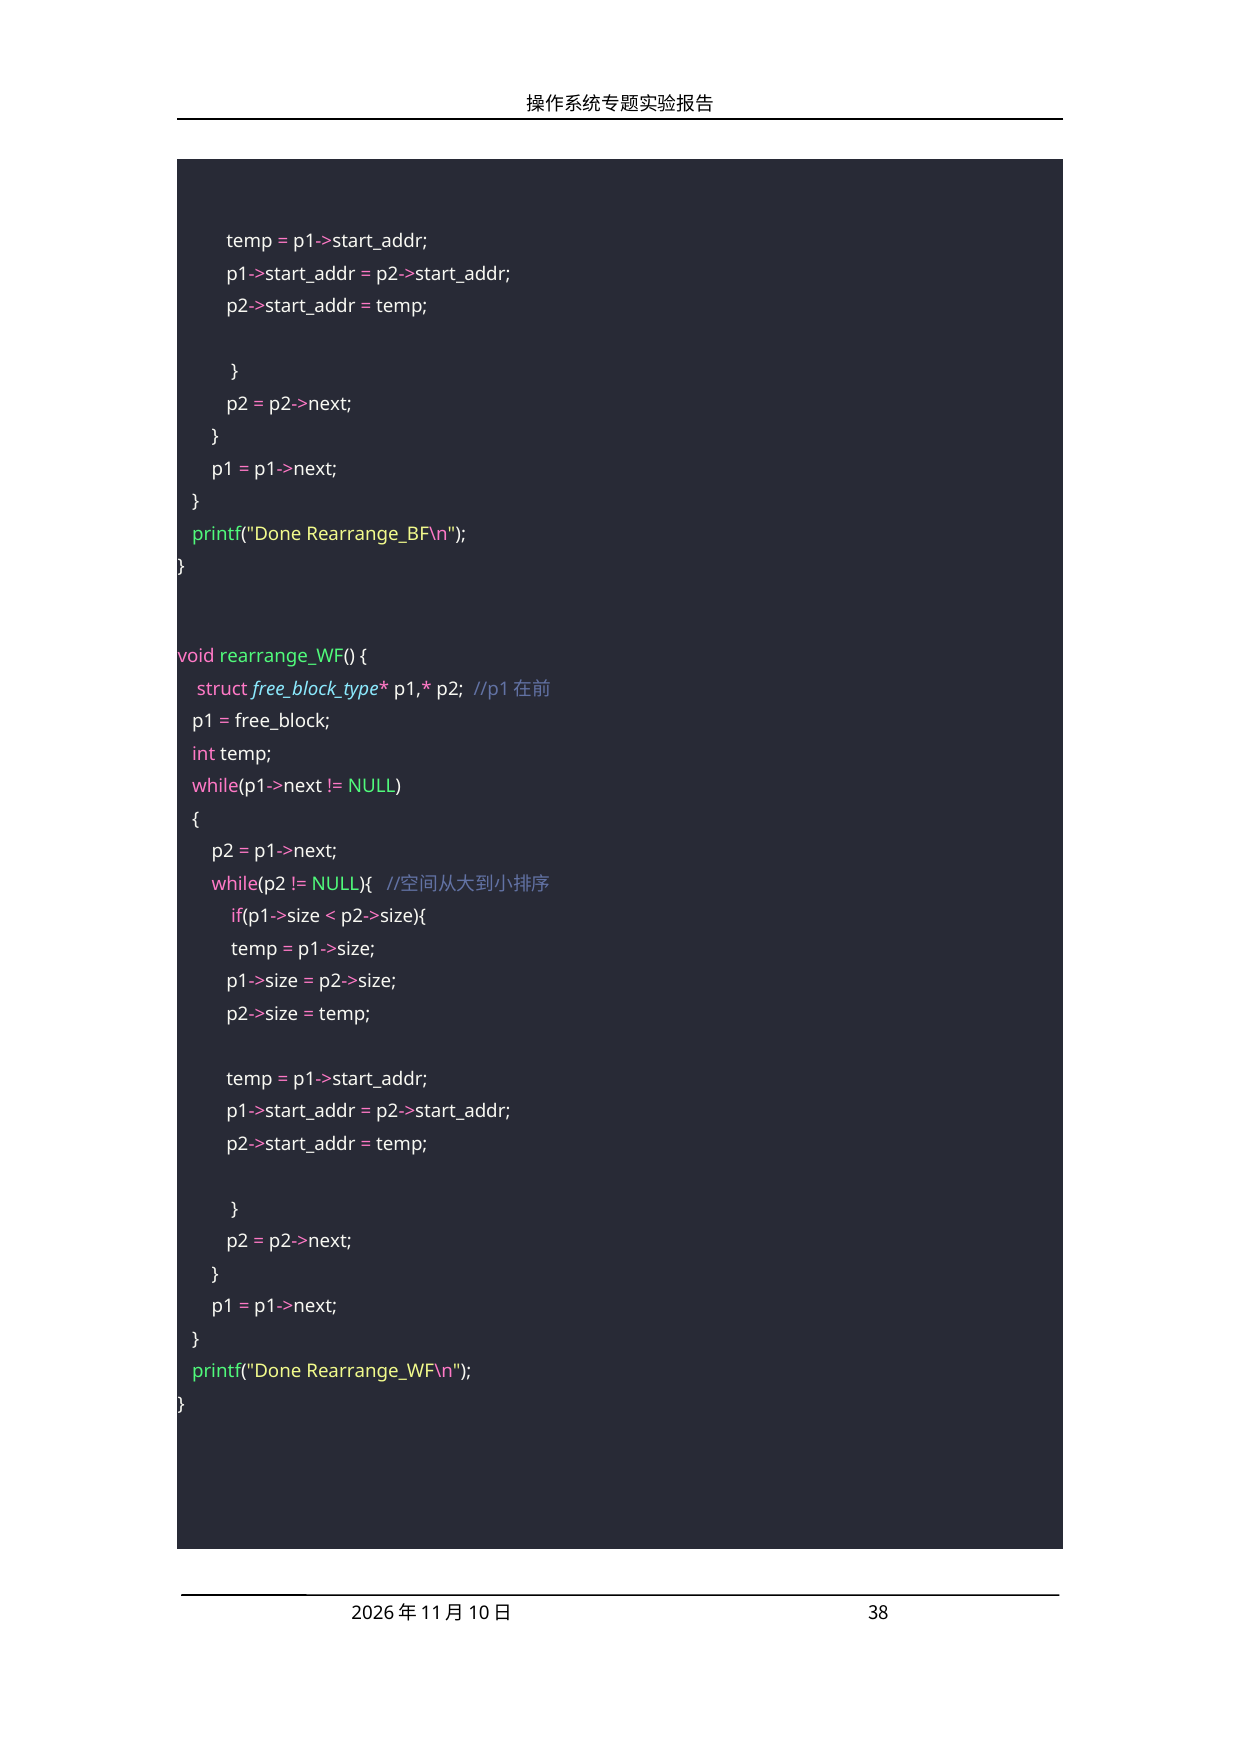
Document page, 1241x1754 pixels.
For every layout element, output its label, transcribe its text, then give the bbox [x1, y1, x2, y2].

text printf("Done Rearrange_WF\n"); [177, 1354, 1063, 1386]
text p2->start_addr = temp; [177, 289, 1063, 321]
text p1 = free_block; [177, 704, 1063, 736]
text { [177, 801, 1063, 834]
text while(p2 != NULL){ //空间从大到小排序 [177, 866, 1063, 899]
text temp = p1->start_addr; [177, 1061, 1063, 1094]
text p2 = p1->next; [177, 834, 1063, 866]
text p1->start_addr = p2->start_addr; [177, 256, 1063, 289]
text } [177, 549, 1063, 581]
text } [177, 354, 1063, 386]
text } [177, 419, 1063, 451]
text int temp; [177, 736, 1063, 769]
text struct free_block_type* p1,* p2; //p1在前 [177, 671, 1063, 704]
text p1 = p1->next; [177, 1289, 1063, 1321]
text void rearrange_WF() { [177, 639, 1063, 671]
text } [177, 484, 1063, 516]
text p1->size = p2->size; [177, 964, 1063, 996]
text temp = p1->start_addr; [177, 224, 1063, 256]
text p1 = p1->next; [177, 451, 1063, 484]
text p2->start_addr = temp; [177, 1126, 1063, 1159]
text while(p1->next != NULL) [177, 769, 1063, 801]
text } [177, 1191, 1063, 1224]
text if(p1->size < p2->size){ [177, 899, 1063, 931]
text p2->size = temp; [177, 996, 1063, 1029]
text p2 = p2->next; [177, 1224, 1063, 1256]
text p1->start_addr = p2->start_addr; [177, 1094, 1063, 1126]
text } [177, 1386, 1063, 1419]
text p2 = p2->next; [177, 386, 1063, 419]
text } [177, 1256, 1063, 1289]
text } [177, 1321, 1063, 1354]
text printf("Done Rearrange_BF\n"); [177, 516, 1063, 549]
text temp = p1->size; [177, 931, 1063, 964]
